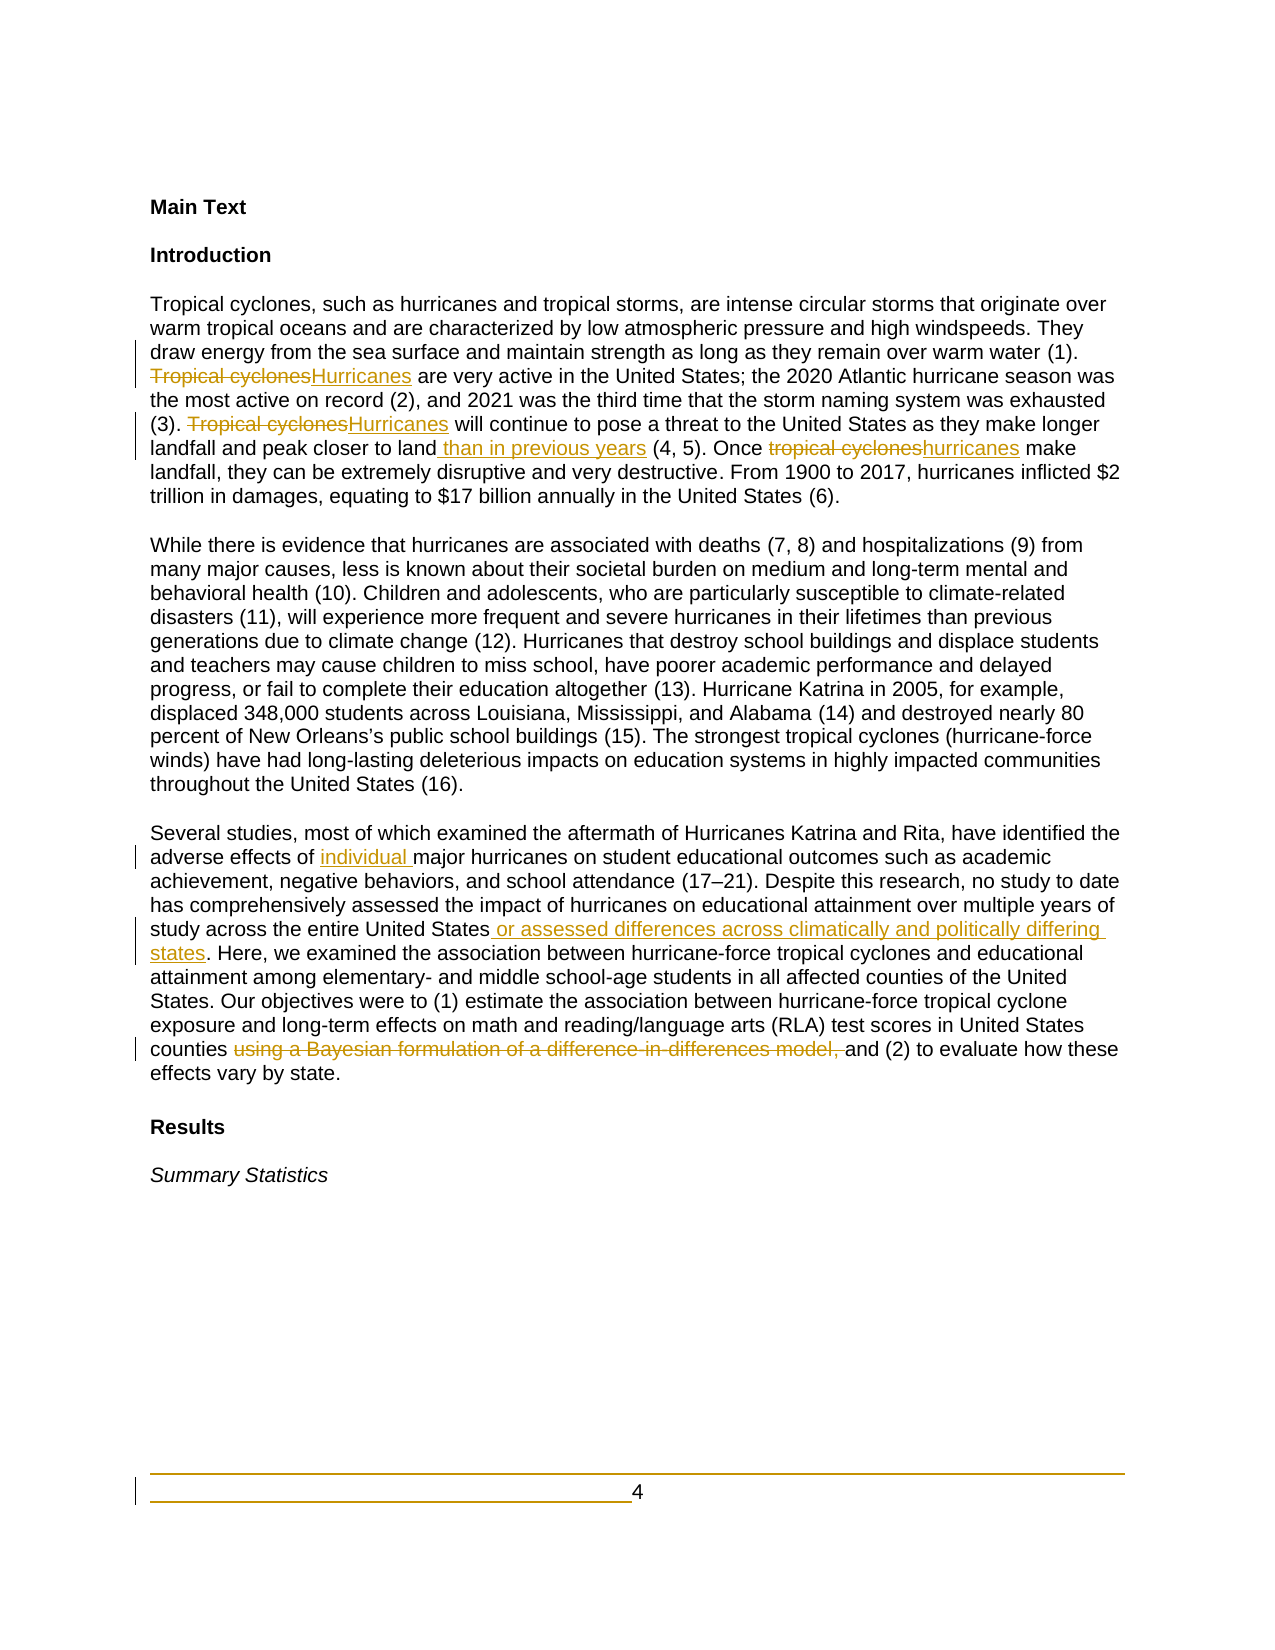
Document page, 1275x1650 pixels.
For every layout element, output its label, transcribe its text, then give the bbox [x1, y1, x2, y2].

text Results [150, 1115, 1125, 1139]
text While there is evidence that hurricanes are associated with deaths (7, 8) and hospitalizations (9) from many major causes, less is known about their societal burden on medium and long-term mental and behavioral health (10). Children and adolescents, who are particularly susceptible to climate-related disasters (11), will experience more frequent and severe hurricanes in their lifetimes than previous generations due to climate change (12). Hurricanes that destroy school buildings and displace students and teachers may cause children to miss school, have poorer academic performance and delayed progress, or fail to complete their education altogether (13). Hurricane Katrina in 2005, for example, displaced 348,000 students across Louisiana, Mississippi, and Alabama (14) and destroyed nearly 80 percent of New Orleans’s public school buildings (15). The strongest tropical cyclones (hurricane-force winds) have had long-lasting deleterious impacts on education systems in highly impacted communities throughout the United States (16). [150, 533, 1125, 796]
text Main Text [150, 195, 1125, 219]
text Introduction [150, 243, 1125, 267]
text Summary Statistics [150, 1163, 1125, 1187]
text Tropical cyclones, such as hurricanes and tropical storms, are intense circular storms that originate over warm tropical oceans and are characterized by low atmospheric pressure and high windspeeds. They draw energy from the sea surface and maintain strength as long as they remain over warm water (1). are very active in the United States; the 2020 Atlantic hurricane season was the most active on record (2), and 2021 was the third time that the storm naming system was exhausted (3). will continue to pose a threat to the United States as they make longer landfall and peak closer to land (4, 5). Once make landfall, they can be extremely disruptive and very destructive. From 1900 to 2017, hurricanes inflicted $2 trillion in damages, equating to $17 billion annually in the United States (6). [150, 292, 1125, 508]
text Several studies, most of which examined the aftermath of Hurricanes Katrina and Rita, have identified the adverse effects of major hurricanes on student educational outcomes such as academic achievement, negative behaviors, and school attendance (17–21). Despite this research, no study to date has comprehensively assessed the impact of hurricanes on educational attainment over multiple years of study across the entire United States. Here, we examined the association between hurricane-force tropical cyclones and educational attainment among elementary- and middle school-age students in all affected counties of the United States. Our objectives were to (1) estimate the association between hurricane-force tropical cyclone exposure and long-term effects on math and reading/language arts (RLA) test scores in United States counties and (2) to evaluate how these effects vary by state. [150, 821, 1125, 1085]
